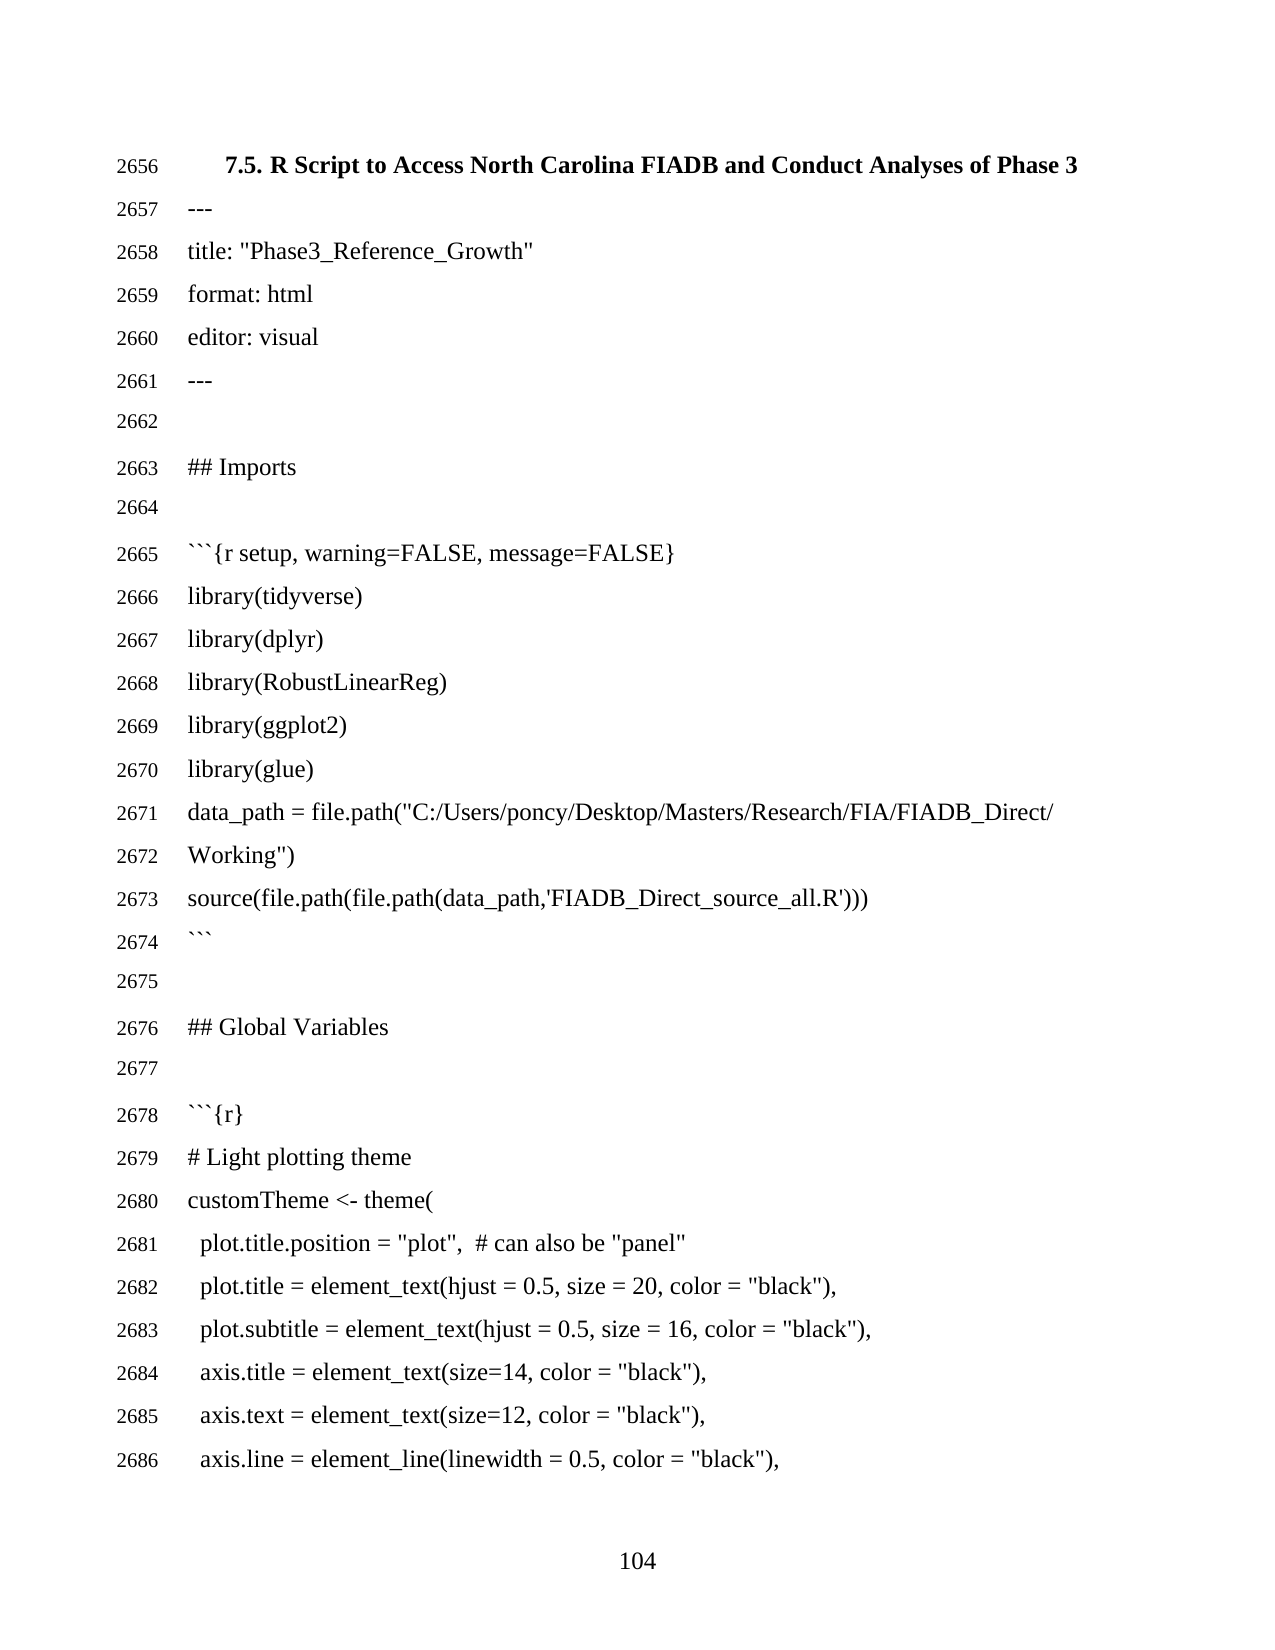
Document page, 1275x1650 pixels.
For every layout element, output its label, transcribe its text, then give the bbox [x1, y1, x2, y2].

text plot.title.position = "plot", # can also be "panel" [187, 1228, 1087, 1257]
text --- [187, 193, 1087, 222]
text ## Global Variables [187, 1012, 1087, 1041]
text ```{r setup, warning=FALSE, message=FALSE} [187, 538, 1087, 567]
text plot.subtitle = element_text(hjust = 0.5, size = 16, color = "black"), [187, 1314, 1087, 1343]
text # Light plotting theme [187, 1142, 1087, 1171]
text ```{r} [187, 1099, 1087, 1127]
text axis.title = element_text(size=14, color = "black"), [187, 1357, 1087, 1386]
text library(RobustLinearReg) [187, 667, 1087, 696]
text plot.title = element_text(hjust = 0.5, size = 20, color = "black"), [187, 1271, 1087, 1300]
text library(tidyverse) [187, 581, 1087, 610]
text library(ggplot2) [187, 711, 1087, 739]
text axis.text = element_text(size=12, color = "black"), [187, 1401, 1087, 1429]
list R Script to Access North Carolina FIADB and Conduct Analyses of Phase 3 [225, 150, 1087, 179]
text data_path = file.path("C:/Users/poncy/Desktop/Masters/Research/FIA/FIADB_Direct/Working") [187, 797, 1087, 869]
text library(dplyr) [187, 624, 1087, 653]
text ## Imports [187, 452, 1087, 481]
text customTheme <- theme( [187, 1185, 1087, 1214]
text format: html [187, 279, 1087, 308]
text title: "Phase3_Reference_Growth" [187, 236, 1087, 265]
text ``` [187, 926, 1087, 955]
text editor: visual [187, 322, 1087, 351]
text --- [187, 366, 1087, 394]
text axis.line = element_line(linewidth = 0.5, color = "black"), [187, 1444, 1087, 1472]
text source(file.path(file.path(data_path,'FIADB_Direct_source_all.R'))) [187, 883, 1087, 912]
text library(glue) [187, 754, 1087, 782]
